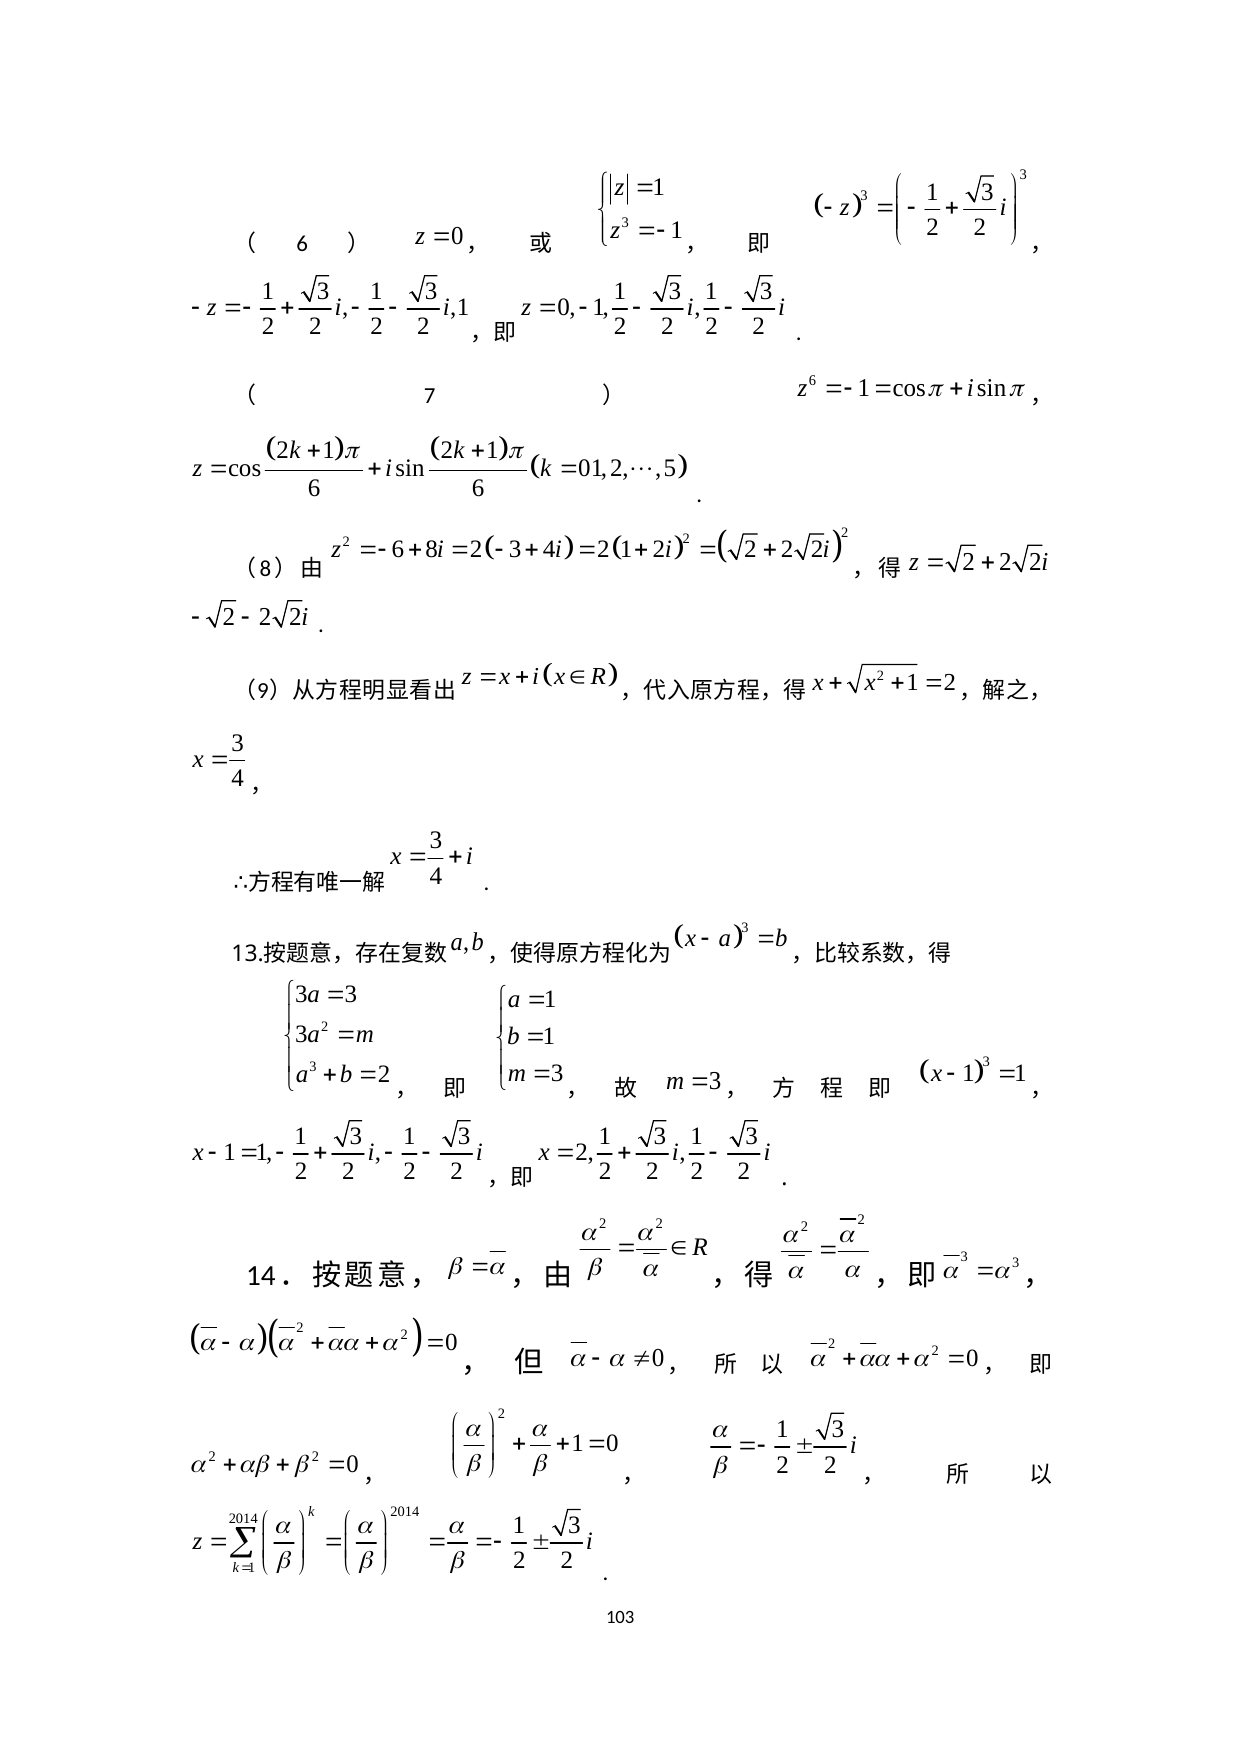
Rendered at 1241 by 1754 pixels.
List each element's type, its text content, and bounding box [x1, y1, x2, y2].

text ∴方程有唯一解 . [187, 812, 1053, 909]
text （8）由，得， . [187, 519, 1053, 649]
text 13.按题意，存在复数，使得原方程化为，比较系数，得 [187, 909, 1053, 974]
text （6），或，即，，即 . [187, 162, 1053, 357]
text （9）从方程明显看出，代入原方程，得，解之，， [187, 649, 1053, 812]
text ，即，故，方程即，，即 . [187, 974, 1053, 1202]
text 14．按题意，，由，得，即，，但，所以，即，，，所以 . [187, 1202, 1053, 1592]
text （7）， . [187, 357, 1053, 519]
